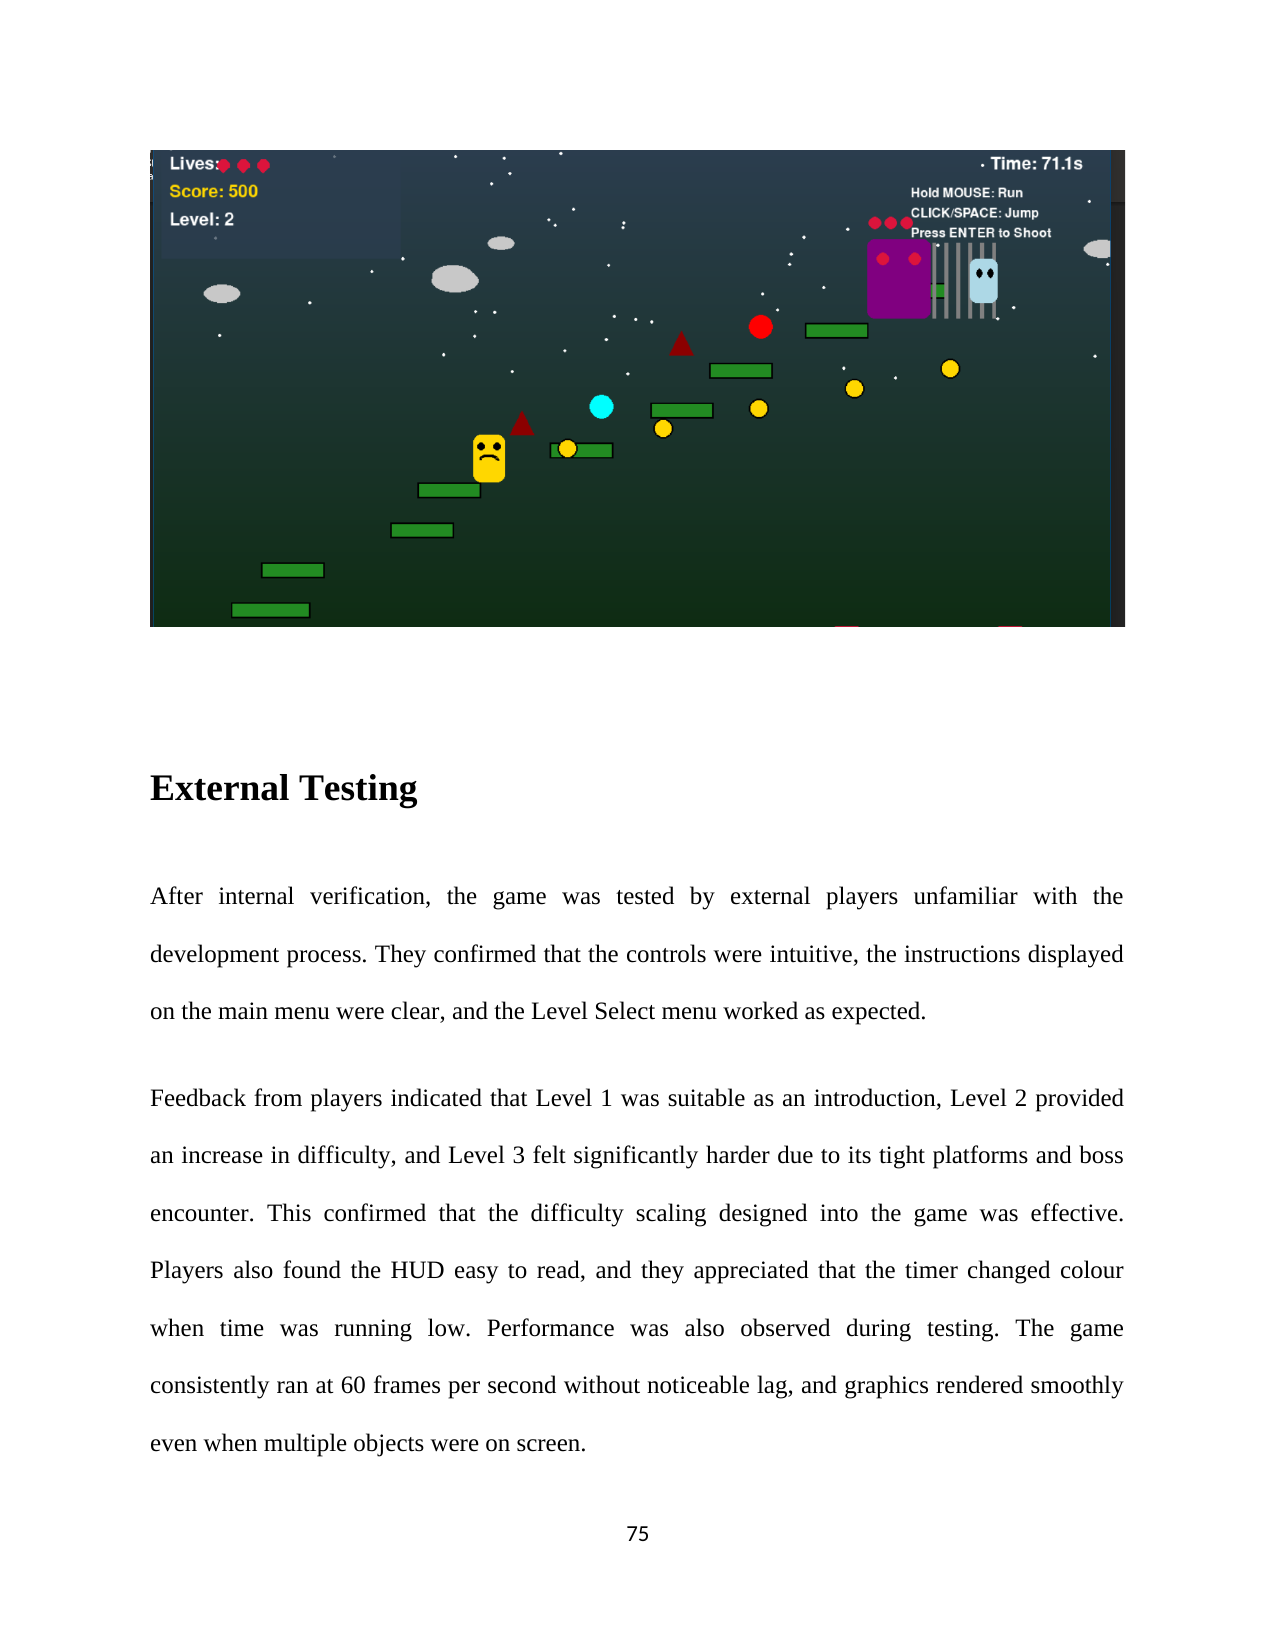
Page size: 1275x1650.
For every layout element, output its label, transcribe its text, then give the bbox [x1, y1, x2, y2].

text Feedback from players indicated that Level 1 was suitable as an introduction, Level 2 provided an increase in difficulty, and Level 3 felt significantly harder due to its tight platforms and boss encounter. This confirmed that the difficulty scaling designed into the game was effective. Players also found the HUD easy to read, and they appreciated that the timer changed colour when time was running low. Performance was also observed during testing. The game consistently ran at 60 frames per second without noticeable lag, and graphics rendered smoothly even when multiple objects were on screen. [150, 1083, 1125, 1457]
text External Testing [150, 766, 1125, 809]
text After internal verification, the game was tested by external players unfamiliar with the development process. They confirmed that the controls were intuitive, the instructions displayed on the main menu were clear, and the Level Select menu worked as expected. [150, 881, 1125, 1025]
picture [150, 150, 1125, 627]
